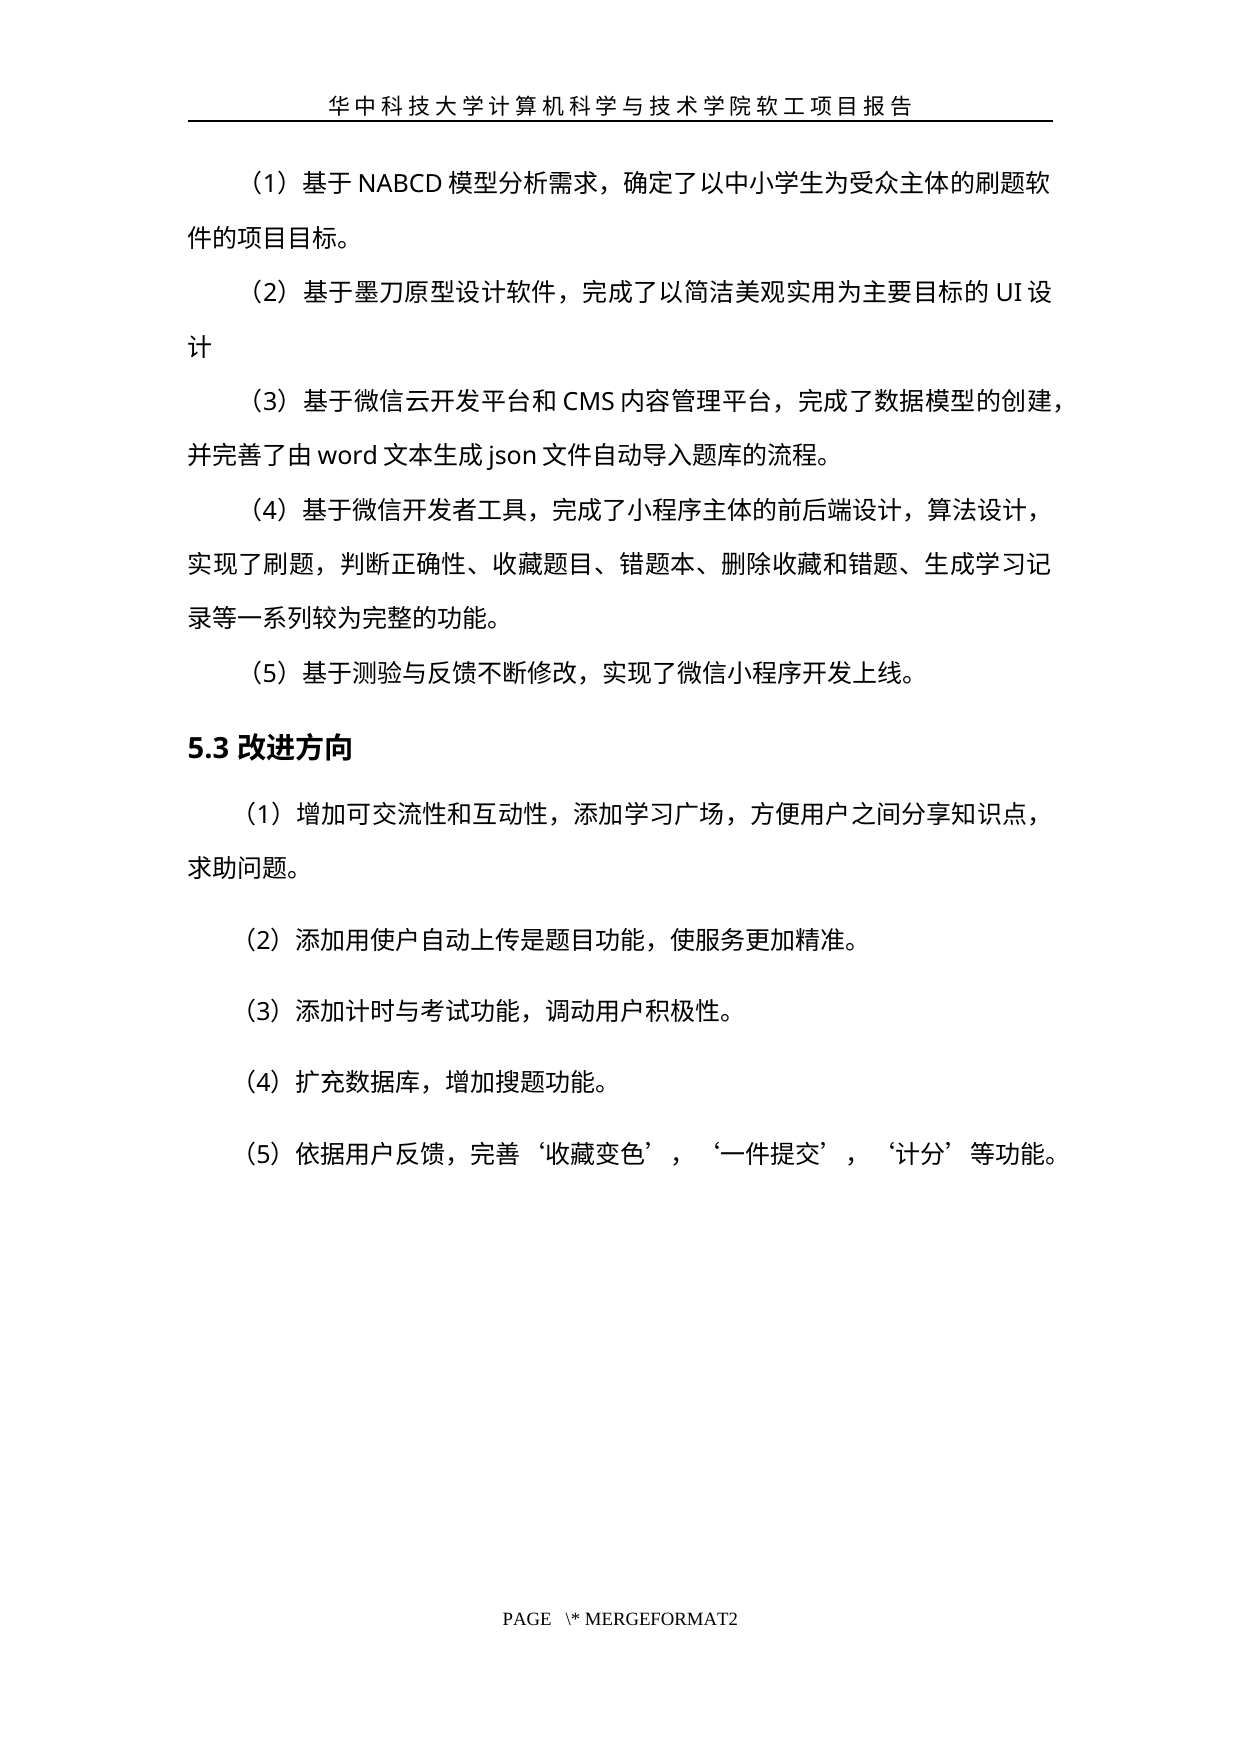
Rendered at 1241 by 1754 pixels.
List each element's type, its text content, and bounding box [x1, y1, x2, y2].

text （5）基于测验与反馈不断修改，实现了微信小程序开发上线。 [187, 653, 1053, 689]
text （3）基于微信云开发平台和CMS内容管理平台，完成了数据模型的创建，并完善了由word文本生成json文件自动导入题库的流程。 [187, 381, 1053, 472]
text （4）扩充数据库，增加搜题功能。 [187, 1063, 1053, 1099]
text （2）添加用使户自动上传是题目功能，使服务更加精准。 [187, 920, 1053, 956]
text 5.3 改进方向 [187, 724, 1053, 767]
text （1）基于NABCD模型分析需求，确定了以中小学生为受众主体的刷题软件的项目目标。 [187, 164, 1053, 254]
text （5）依据用户反馈，完善‘收藏变色’，‘一件提交’，‘计分’等功能。 [187, 1134, 1053, 1171]
text （2）基于墨刀原型设计软件，完成了以简洁美观实用为主要目标的UI设计 [187, 273, 1053, 363]
text （1）增加可交流性和互动性，添加学习广场，方便用户之间分享知识点，求助问题。 [187, 794, 1053, 885]
text （4）基于微信开发者工具，完成了小程序主体的前后端设计，算法设计，实现了刷题，判断正确性、收藏题目、错题本、删除收藏和错题、生成学习记录等一系列较为完整的功能。 [187, 490, 1053, 635]
text （3）添加计时与考试功能，调动用户积极性。 [187, 992, 1053, 1028]
